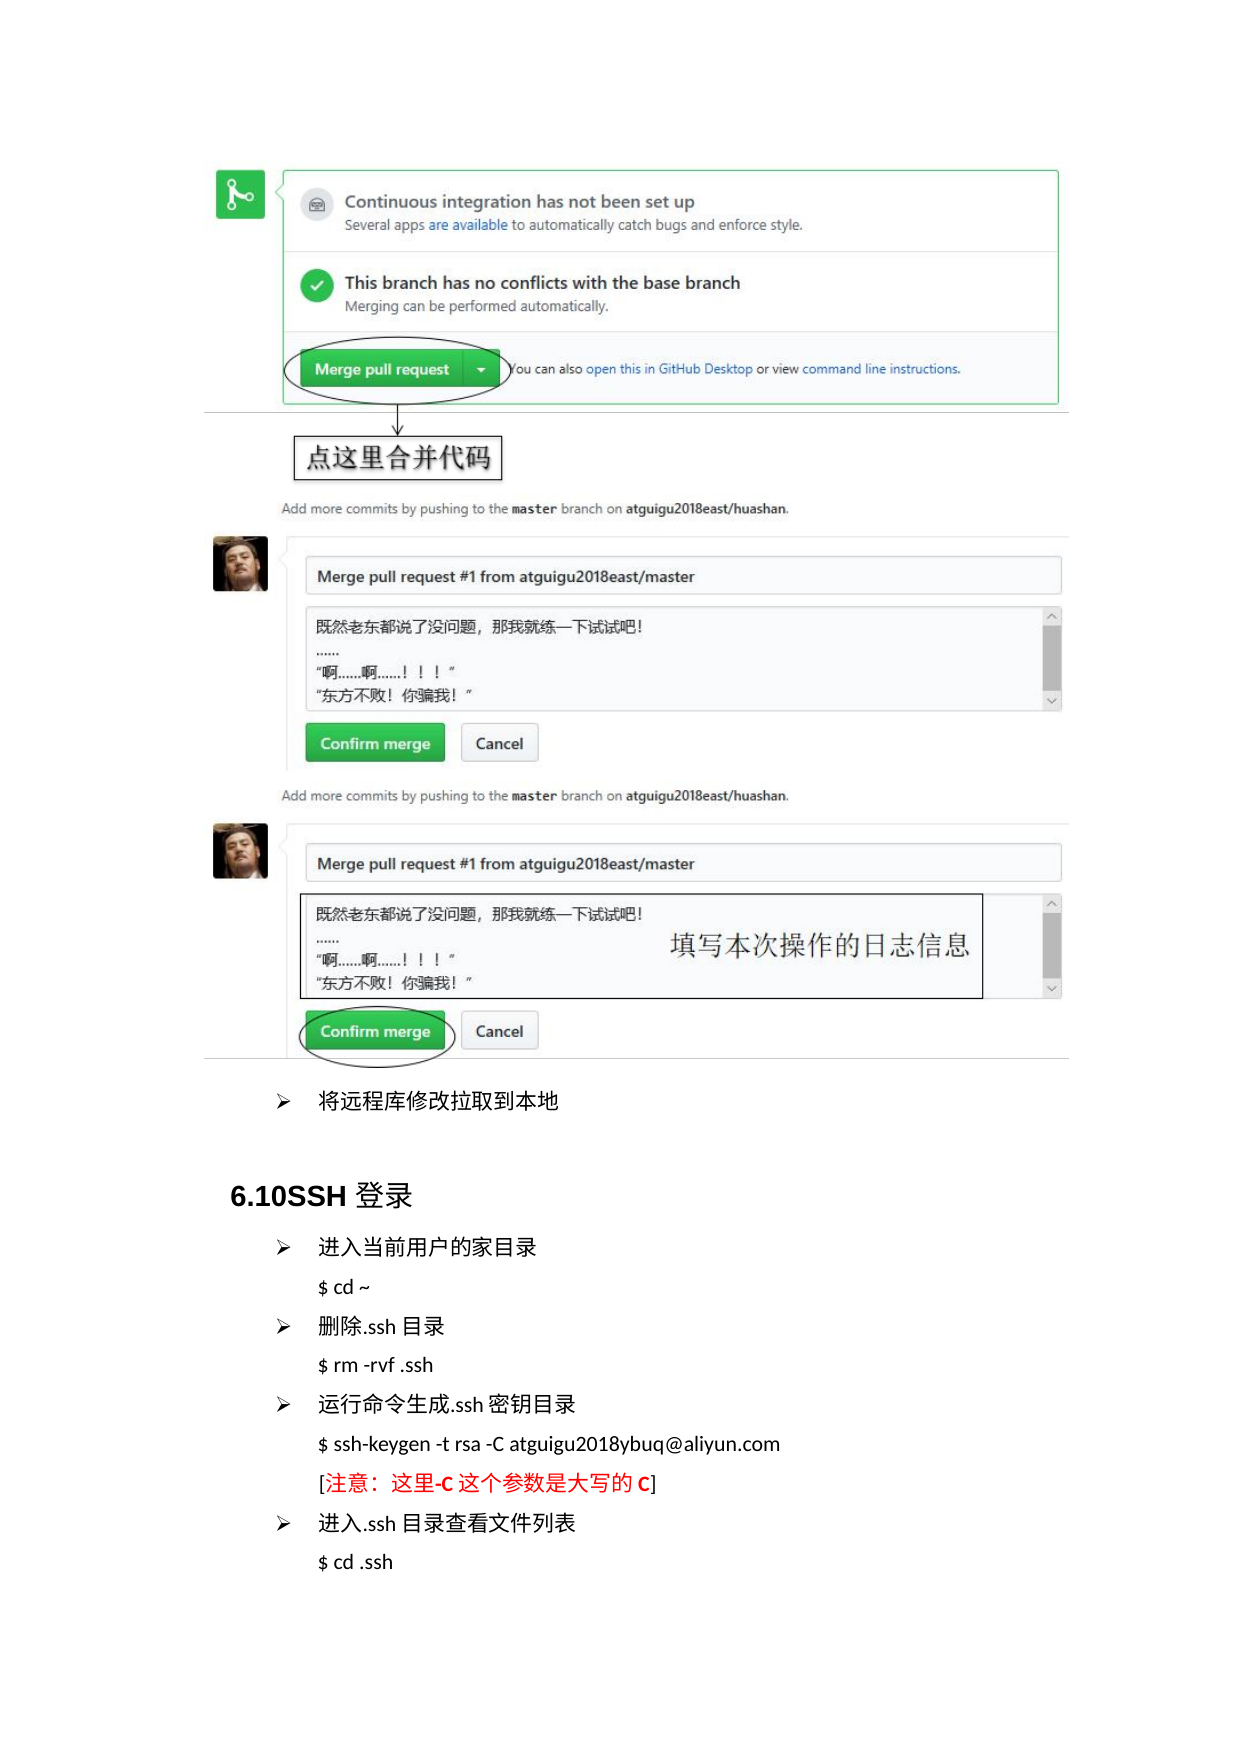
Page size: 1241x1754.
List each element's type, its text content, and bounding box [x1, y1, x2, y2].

text [注意：这里-C 这个参数是大写的 C] [319, 1465, 1053, 1498]
text $ cd ~ [317, 1270, 1053, 1303]
text $ cd .ssh [317, 1546, 1053, 1578]
list 将远程库修改拉取到本地 [275, 1084, 1053, 1116]
list 进入当前用户的家目录 [275, 1230, 1053, 1262]
text $ rm -rvf .ssh [317, 1349, 1053, 1381]
picture [204, 781, 1069, 1068]
subtitle 6.10SSH 登录 [230, 1162, 1053, 1227]
text $ ssh-keygen -t rsa -C atguigu2018ybuq@aliyun.com [317, 1427, 1053, 1459]
list 删除.ssh 目录 [275, 1308, 1053, 1341]
picture [204, 161, 1069, 487]
picture [204, 494, 1069, 771]
list 进入.ssh 目录查看文件列表 [275, 1505, 1053, 1538]
list 运行命令生成.ssh 密钥目录 [275, 1387, 1053, 1419]
